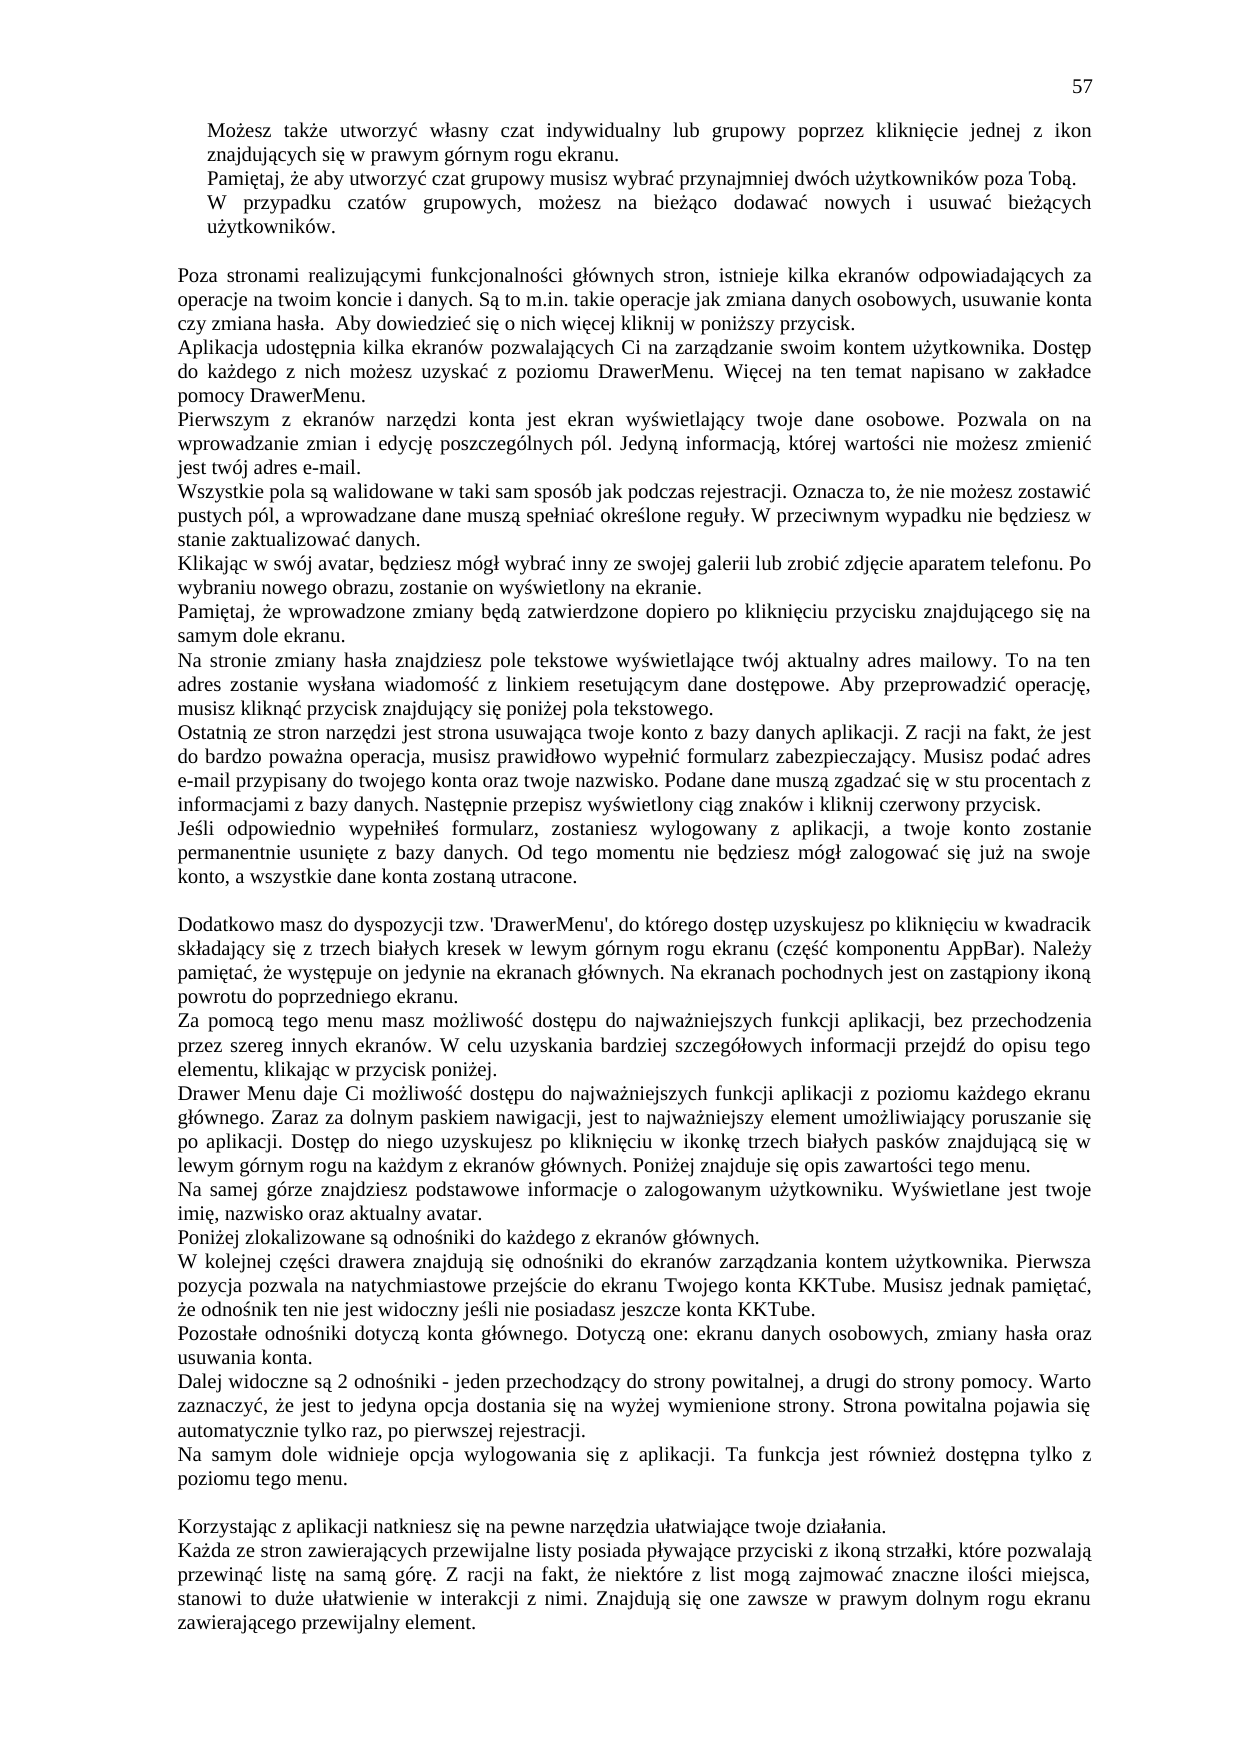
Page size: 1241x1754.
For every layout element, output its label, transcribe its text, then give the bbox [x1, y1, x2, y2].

text Korzystając z aplikacji natkniesz się na pewne narzędzia ułatwiające twoje działania. [177, 1514, 1092, 1538]
text Każda ze stron zawierających przewijalne listy posiada pływające przyciski z ikoną strzałki, które pozwalają przewinąć listę na samą górę. Z racji na fakt, że niektóre z list mogą zajmować znaczne ilości miejsca, stanowi to duże ułatwienie w interakcji z nimi. Znajdują się one zawsze w prawym dolnym rogu ekranu zawierającego przewijalny element. [177, 1538, 1092, 1634]
text Pamiętaj, że aby utworzyć czat grupowy musisz wybrać przynajmniej dwóch użytkowników poza Tobą. [207, 166, 1092, 190]
text Na samej górze znajdziesz podstawowe informacje o zalogowanym użytkowniku. Wyświetlane jest twoje imię, nazwisko oraz aktualny avatar. [177, 1177, 1092, 1225]
text Dalej widoczne są 2 odnośniki - jeden przechodzący do strony powitalnej, a drugi do strony pomocy. Warto zaznaczyć, że jest to jedyna opcja dostania się na wyżej wymienione strony. Strona powitalna pojawia się automatycznie tylko raz, po pierwszej rejestracji. [177, 1369, 1092, 1442]
text Poza stronami realizującymi funkcjonalności głównych stron, istnieje kilka ekranów odpowiadających za operacje na twoim koncie i danych. Są to m.in. takie operacje jak zmiana danych osobowych, usuwanie konta czy zmiana hasła. Aby dowiedzieć się o nich więcej kliknij w poniższy przycisk. [177, 262, 1092, 335]
text Drawer Menu daje Ci możliwość dostępu do najważniejszych funkcji aplikacji z poziomu każdego ekranu głównego. Zaraz za dolnym paskiem nawigacji, jest to najważniejszy element umożliwiający poruszanie się po aplikacji. Dostęp do niego uzyskujesz po kliknięciu w ikonkę trzech białych pasków znajdującą się w lewym górnym rogu na każdym z ekranów głównych. Poniżej znajduje się opis zawartości tego menu. [177, 1081, 1092, 1177]
text Klikając w swój avatar, będziesz mógł wybrać inny ze swojej galerii lub zrobić zdjęcie aparatem telefonu. Po wybraniu nowego obrazu, zostanie on wyświetlony na ekranie. [177, 551, 1092, 599]
text Jeśli odpowiednio wypełniłeś formularz, zostaniesz wylogowany z aplikacji, a twoje konto zostanie permanentnie usunięte z bazy danych. Od tego momentu nie będziesz mógł zalogować się już na swoje konto, a wszystkie dane konta zostaną utracone. [177, 816, 1092, 888]
text Wszystkie pola są walidowane w taki sam sposób jak podczas rejestracji. Oznacza to, że nie możesz zostawić pustych pól, a wprowadzane dane muszą spełniać określone reguły. W przeciwnym wypadku nie będziesz w stanie zaktualizować danych. [177, 479, 1092, 551]
text Poniżej zlokalizowane są odnośniki do każdego z ekranów głównych. [177, 1225, 1092, 1249]
text Pozostałe odnośniki dotyczą konta głównego. Dotyczą one: ekranu danych osobowych, zmiany hasła oraz usuwania konta. [177, 1321, 1092, 1369]
text Możesz także utworzyć własny czat indywidualny lub grupowy poprzez kliknięcie jednej z ikon znajdujących się w prawym górnym rogu ekranu. [207, 118, 1092, 166]
text Ostatnią ze stron narzędzi jest strona usuwająca twoje konto z bazy danych aplikacji. Z racji na fakt, że jest do bardzo poważna operacja, musisz prawidłowo wypełnić formularz zabezpieczający. Musisz podać adres e-mail przypisany do twojego konta oraz twoje nazwisko. Podane dane muszą zgadzać się w stu procentach z informacjami z bazy danych. Następnie przepisz wyświetlony ciąg znaków i kliknij czerwony przycisk. [177, 720, 1092, 816]
text Aplikacja udostępnia kilka ekranów pozwalających Ci na zarządzanie swoim kontem użytkownika. Dostęp do każdego z nich możesz uzyskać z poziomu DrawerMenu. Więcej na ten temat napisano w zakładce pomocy DrawerMenu. [177, 335, 1092, 407]
text Pamiętaj, że wprowadzone zmiany będą zatwierdzone dopiero po kliknięciu przycisku znajdującego się na samym dole ekranu. [177, 599, 1092, 647]
text Na samym dole widnieje opcja wylogowania się z aplikacji. Ta funkcja jest również dostępna tylko z poziomu tego menu. [177, 1442, 1092, 1490]
text Za pomocą tego menu masz możliwość dostępu do najważniejszych funkcji aplikacji, bez przechodzenia przez szereg innych ekranów. W celu uzyskania bardziej szczegółowych informacji przejdź do opisu tego elementu, klikając w przycisk poniżej. [177, 1008, 1092, 1081]
text Dodatkowo masz do dyspozycji tzw. 'DrawerMenu', do którego dostęp uzyskujesz po kliknięciu w kwadracik składający się z trzech białych kresek w lewym górnym rogu ekranu (część komponentu AppBar). Należy pamiętać, że występuje on jedynie na ekranach głównych. Na ekranach pochodnych jest on zastąpiony ikoną powrotu do poprzedniego ekranu. [177, 912, 1092, 1008]
text W przypadku czatów grupowych, możesz na bieżąco dodawać nowych i usuwać bieżących użytkowników. [207, 190, 1092, 238]
text W kolejnej części drawera znajdują się odnośniki do ekranów zarządzania kontem użytkownika. Pierwsza pozycja pozwala na natychmiastowe przejście do ekranu Twojego konta KKTube. Musisz jednak pamiętać, że odnośnik ten nie jest widoczny jeśli nie posiadasz jeszcze konta KKTube. [177, 1249, 1092, 1321]
text Pierwszym z ekranów narzędzi konta jest ekran wyświetlający twoje dane osobowe. Pozwala on na wprowadzanie zmian i edycję poszczególnych pól. Jedyną informacją, której wartości nie możesz zmienić jest twój adres e-mail. [177, 407, 1092, 479]
text Na stronie zmiany hasła znajdziesz pole tekstowe wyświetlające twój aktualny adres mailowy. To na ten adres zostanie wysłana wiadomość z linkiem resetującym dane dostępowe. Aby przeprowadzić operację, musisz kliknąć przycisk znajdujący się poniżej pola tekstowego. [177, 647, 1092, 720]
